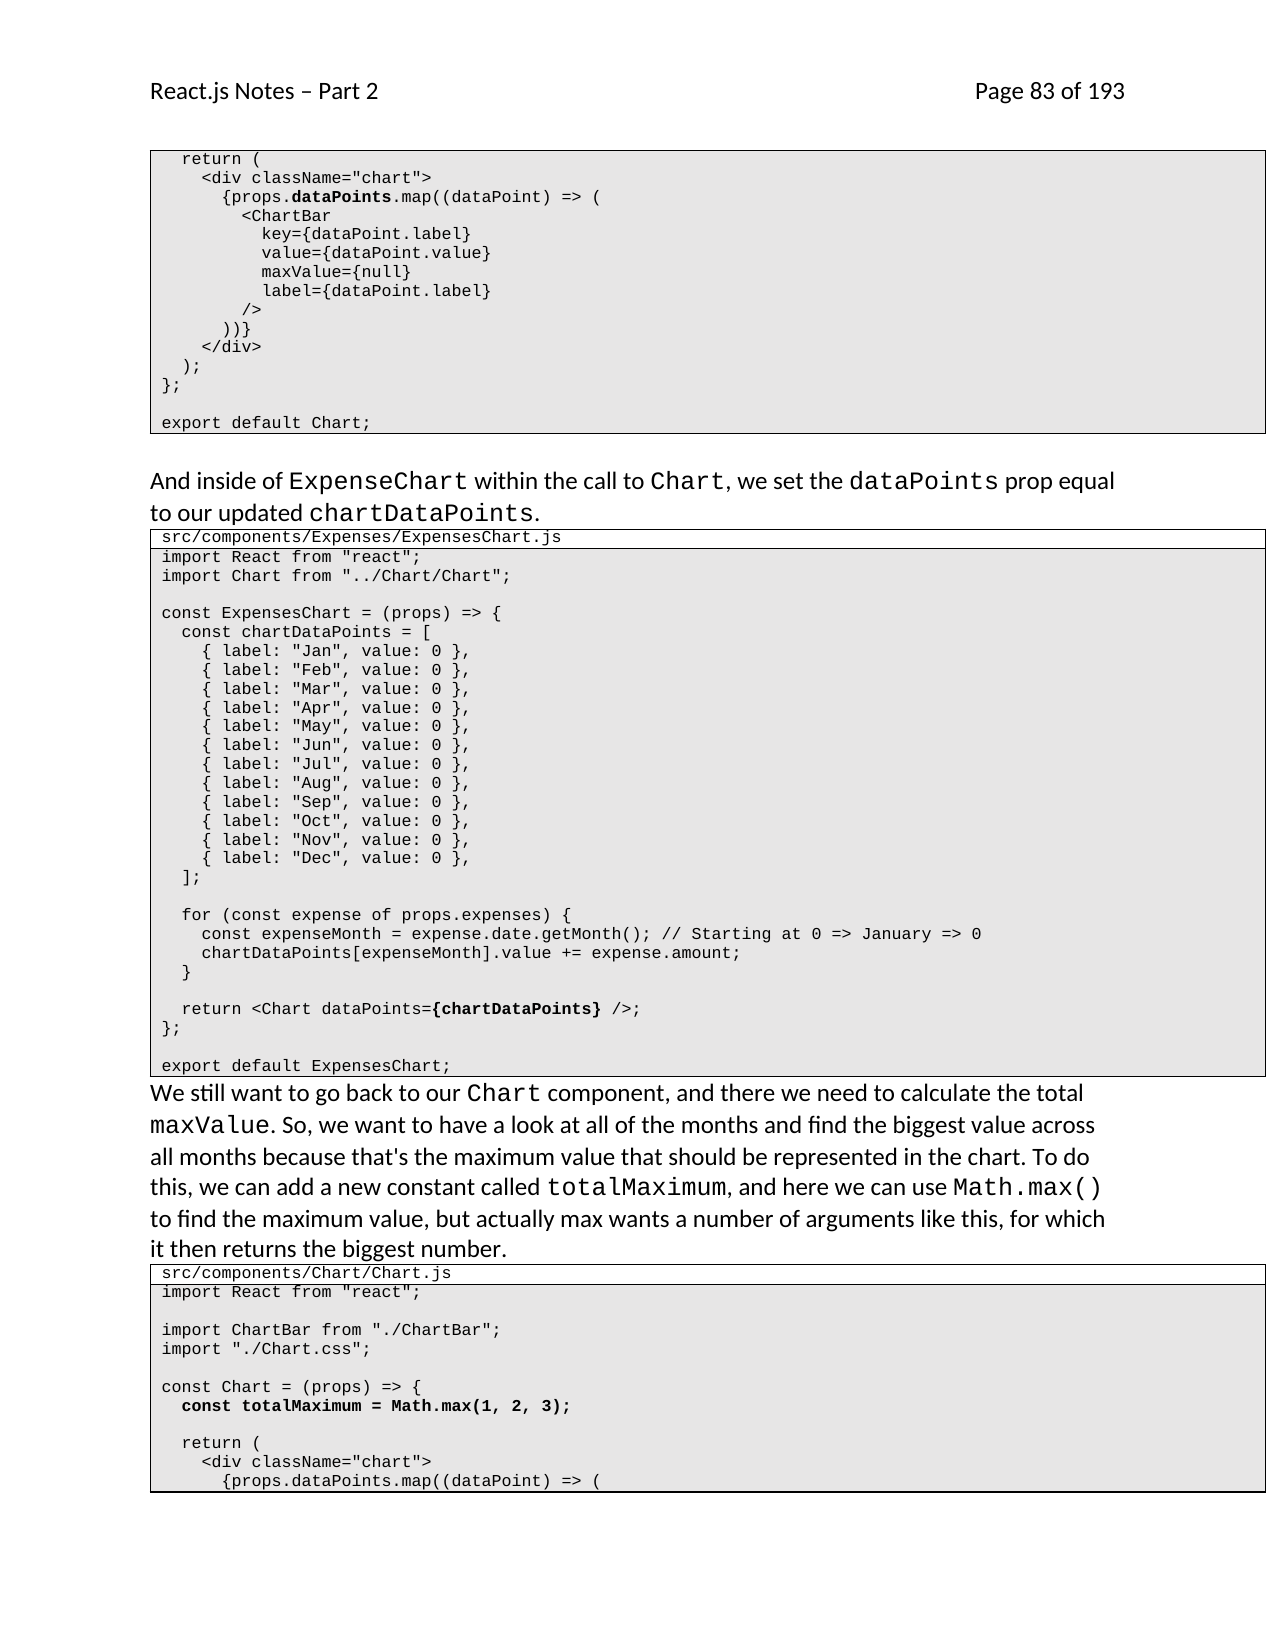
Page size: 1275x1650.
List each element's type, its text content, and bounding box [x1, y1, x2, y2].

text And inside of ExpenseChart within the call to Chart, we set the dataPoints prop equal to our updated chartDataPoints. [150, 465, 1125, 528]
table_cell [151, 151, 1265, 433]
text We still want to go back to our Chart component, and there we need to calculate the total maxValue. So, we want to have a look at all of the months and find the biggest value across all months because that's the maximum value that should be represented in the chart. To do this, we can add a new constant called totalMaximum, and here we can use Math.max() to find the maximum value, but actually max wants a number of arguments like this, for which it then returns the biggest number. [150, 1077, 1125, 1264]
table_cell import React from "react"; import Chart from "../Chart/Chart"; const ExpensesChart = (props) => { const chartDataPoints = [ { label: "Jan", value: 0 }, { label: "Feb", value: 0 }, { label: "Mar", value: 0 }, { label: "Apr", value: 0 }, { label: "May", value: 0 }, { label: "Jun", value: 0 }, { label: "Jul", value: 0 }, { label: "Aug", value: 0 }, { label: "Sep", value: 0 }, { label: "Oct", value: 0 }, { label: "Nov", value: 0 }, { label: "Dec", value: 0 }, ]; for (const expense of props.expenses) { const expenseMonth = expense.date.getMonth(); // Starting at 0 => January => 0 chartDataPoints[expenseMonth].value += expense.amount; } return <Chart dataPoints={chartDataPoints} />; }; export default ExpensesChart; [151, 549, 1265, 1076]
table_header src/components/Expenses/ExpensesChart.js [151, 530, 1265, 548]
table_header src/components/Chart/Chart.js [151, 1265, 1265, 1283]
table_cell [151, 1285, 1265, 1491]
